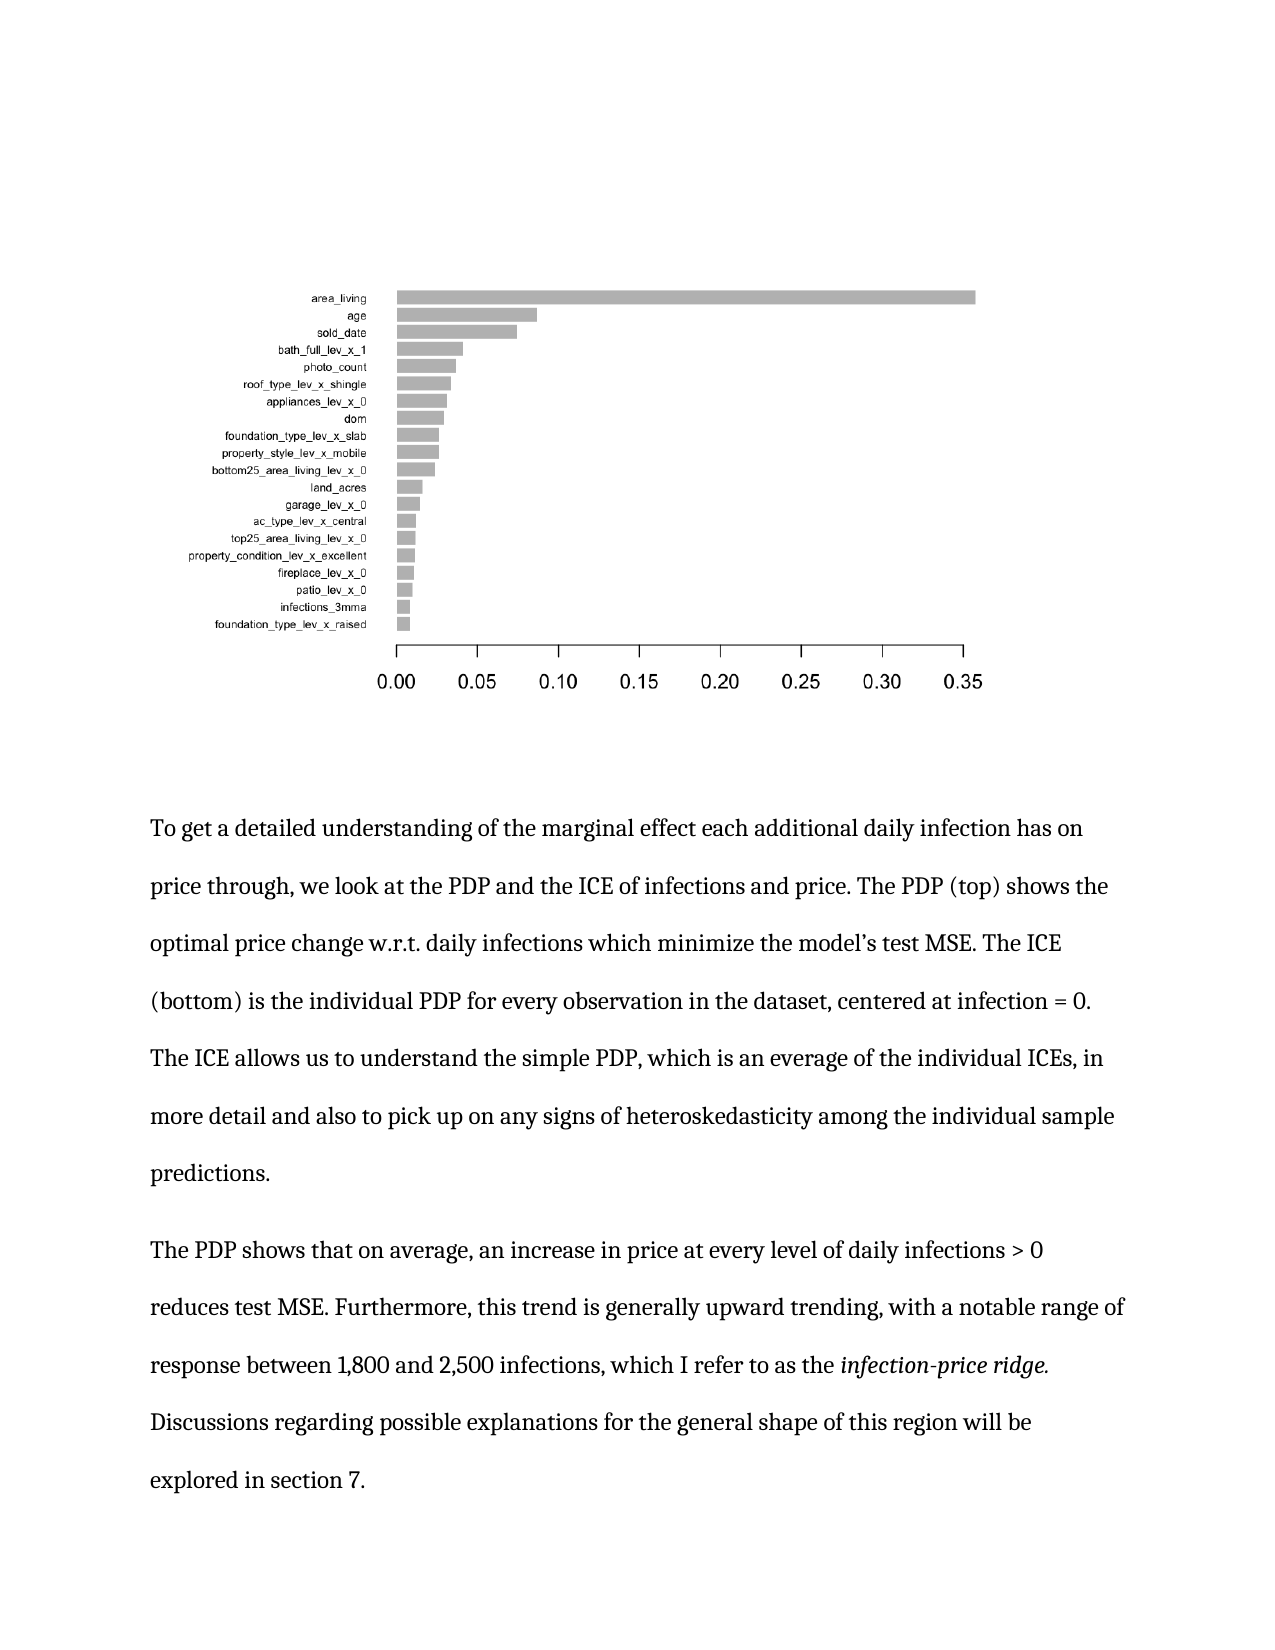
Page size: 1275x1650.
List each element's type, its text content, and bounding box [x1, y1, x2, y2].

text To get a detailed understanding of the marginal effect each additional daily infection has on price through, we look at the PDP and the ICE of infections and price. The PDP (top) shows the optimal price change w.r.t. daily infections which minimize the model’s test MSE. The ICE (bottom) is the individual PDP for every observation in the dataset, centered at infection = 0. The ICE allows us to understand the simple PDP, which is an everage of the individual ICEs, in more detail and also to pick up on any signs of heteroskedasticity among the individual sample predictions. [150, 814, 1125, 1188]
picture [150, 226, 1025, 767]
text The PDP shows that on average, an increase in price at every level of daily infections > 0 reduces test MSE. Furthermore, this trend is generally upward trending, with a notable range of response between 1,800 and 2,500 infections, which I refer to as the infection-price ridge. Discussions regarding possible explanations for the general shape of this region will be explored in section 7. [150, 1236, 1125, 1494]
